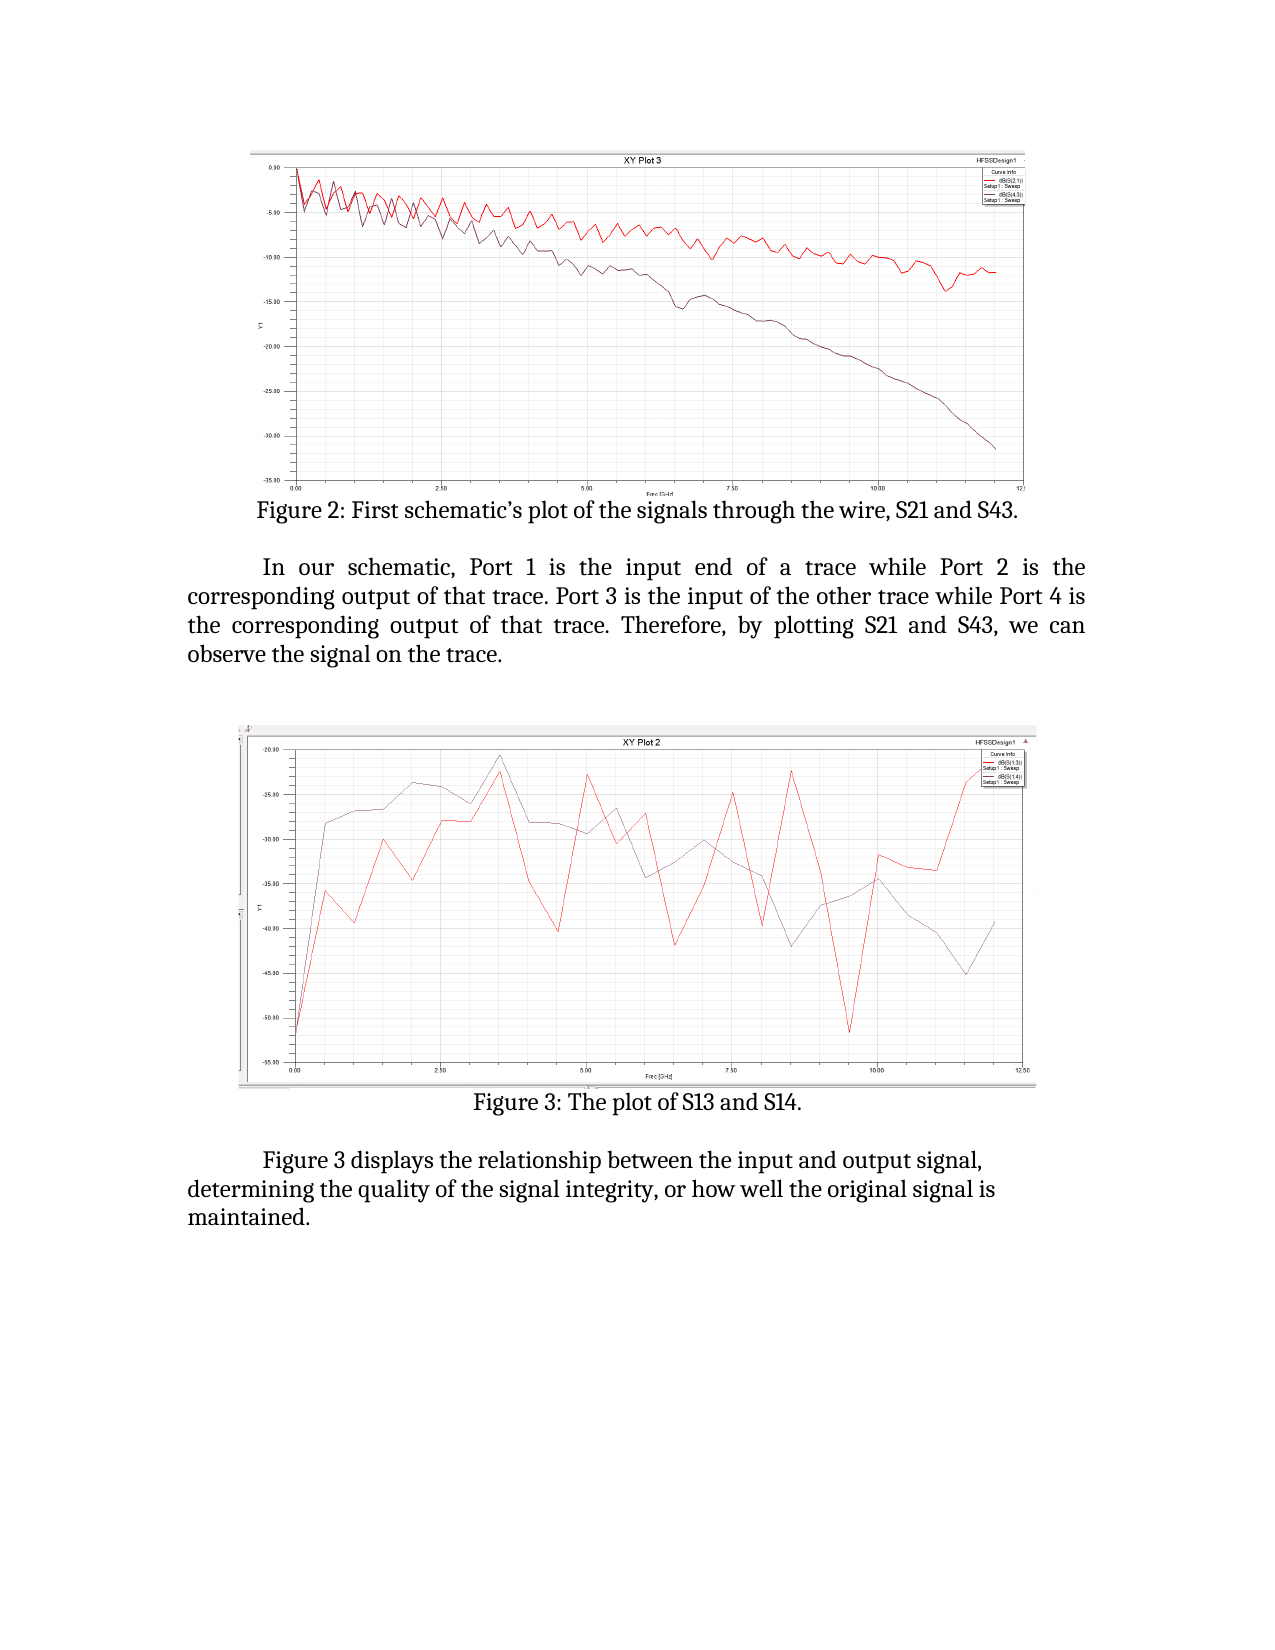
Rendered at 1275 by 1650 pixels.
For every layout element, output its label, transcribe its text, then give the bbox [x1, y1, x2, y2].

picture [238, 725, 1037, 1089]
text Figure 3: The plot of S13 and S14. [187, 1088, 1087, 1117]
text Figure 2: First schematic’s plot of the signals through the wire, S21 and S43. [187, 496, 1087, 524]
text Figure 3 displays the relationship between the input and output signal, determining the quality of the signal integrity, or how well the original signal is maintained. [187, 1146, 1087, 1232]
picture [250, 150, 1025, 496]
text In our schematic, Port 1 is the input end of a trace while Port 2 is the corresponding output of that trace. Port 3 is the input of the other trace while Port 4 is the corresponding output of that trace. Therefore, by plotting S21 and S43, we can observe the signal on the trace. [187, 553, 1087, 668]
